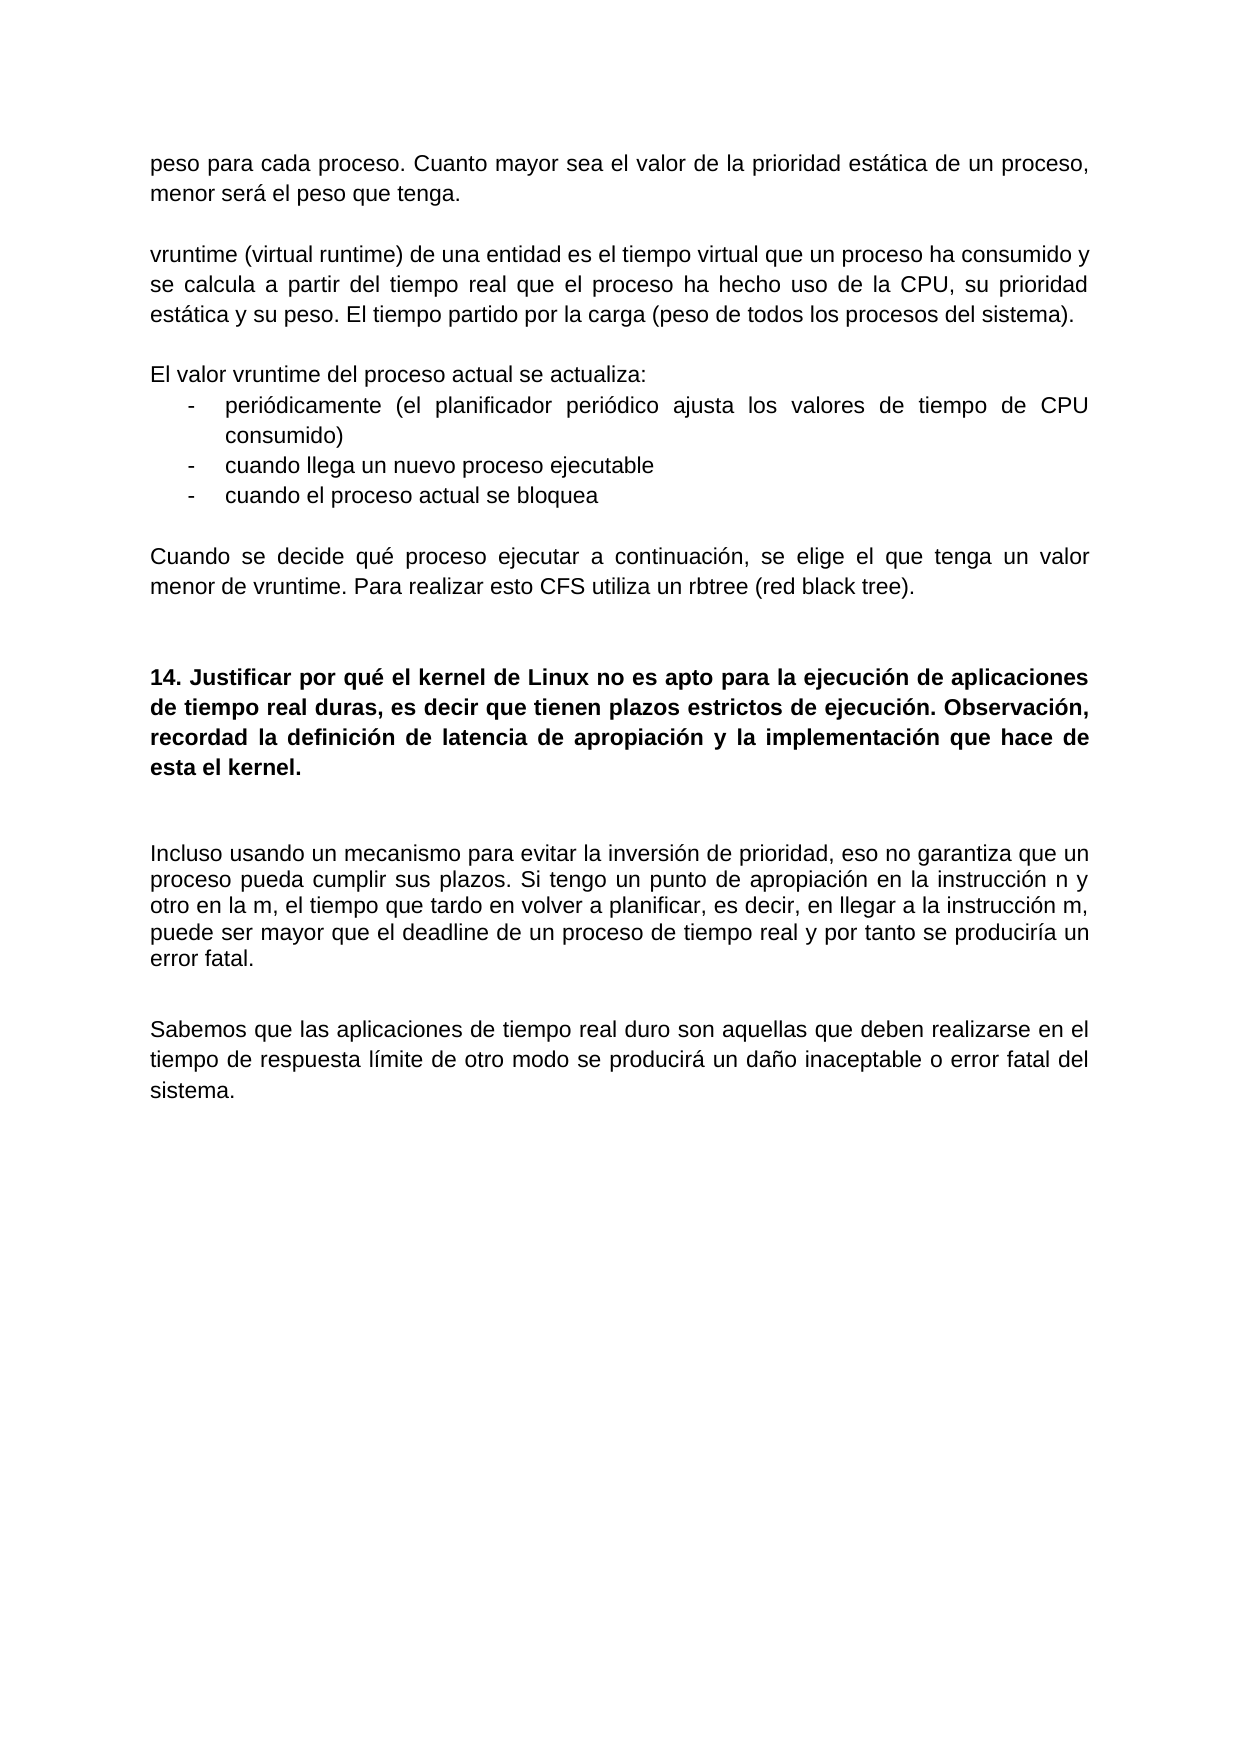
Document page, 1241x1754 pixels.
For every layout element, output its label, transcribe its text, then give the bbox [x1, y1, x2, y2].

text 14. Justificar por qué el kernel de Linux no es apto para la ejecución de aplicaciones de tiempo real duras, es decir que tienen plazos estrictos de ejecución. Observación, recordad la definición de latencia de apropiación y la implementación que hace de esta el kernel. [150, 663, 1090, 781]
text El valor vruntime del proceso actual se actualiza: [150, 361, 1090, 388]
list periódicamente (el planificador periódico ajusta los valores de tiempo de CPU consumido) [187, 392, 1090, 448]
text Incluso usando un mecanismo para evitar la inversión de prioridad, eso no garantiza que un proceso pueda cumplir sus plazos. Si tengo un punto de apropiación en la instrucción n y otro en la m, el tiempo que tardo en volver a planificar, es decir, en llegar a la instrucción m, puede ser mayor que el deadline de un proceso de tiempo real y por tanto se produciría un error fatal. [150, 839, 1090, 971]
text Sabemos que las aplicaciones de tiempo real duro son aquellas que deben realizarse en el tiempo de respuesta límite de otro modo se producirá un daño inaceptable o error fatal del sistema. [150, 1016, 1090, 1103]
text vruntime (virtual runtime) de una entidad es el tiempo virtual que un proceso ha consumido y se calcula a partir del tiempo real que el proceso ha hecho uso de la CPU, su prioridad estática y su peso. El tiempo partido por la carga (peso de todos los procesos del sistema). [150, 241, 1090, 327]
list cuando el proceso actual se bloquea [187, 482, 1090, 509]
list cuando llega un nuevo proceso ejecutable [187, 452, 1090, 478]
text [150, 150, 1090, 207]
text Cuando se decide qué proceso ejecutar a continuación, se elige el que tenga un valor menor de vruntime. Para realizar esto CFS utiliza un rbtree (red black tree). [150, 543, 1090, 599]
